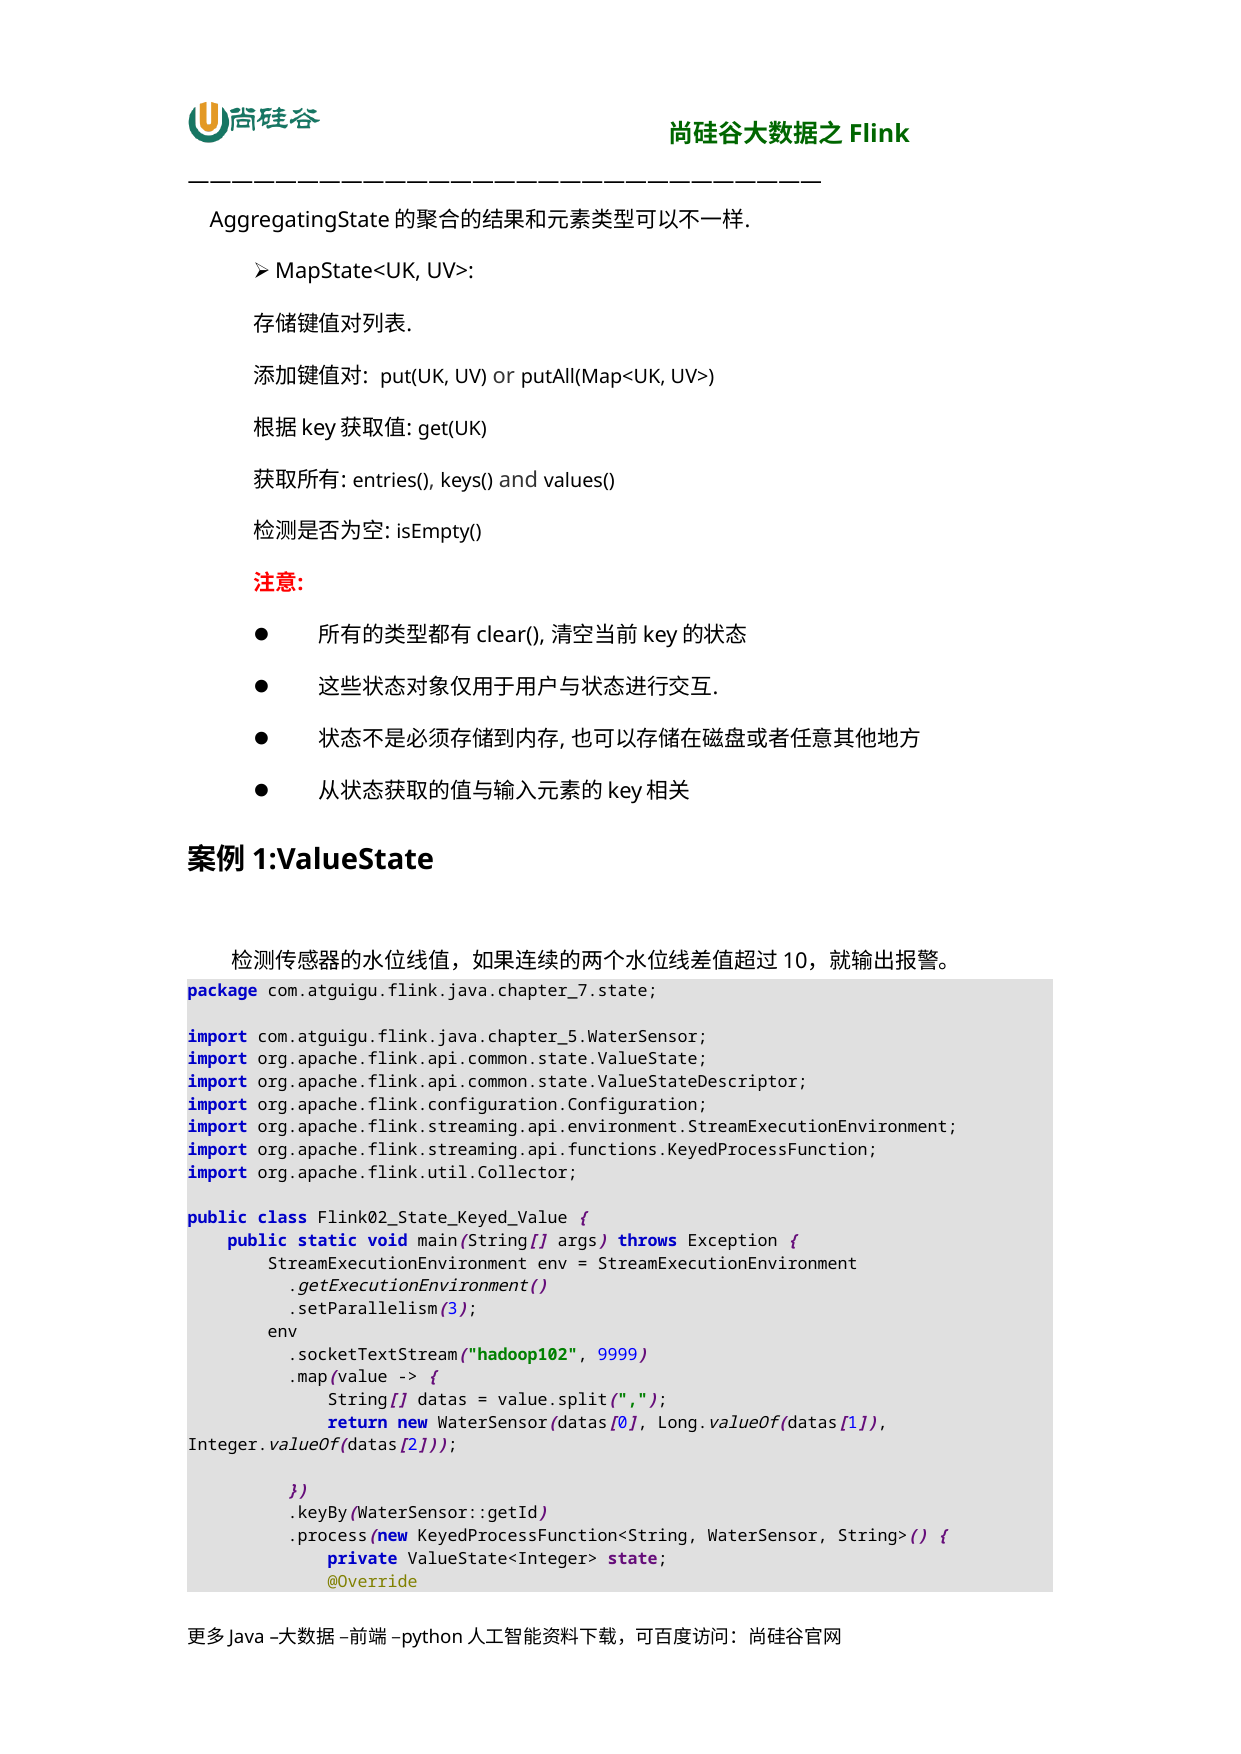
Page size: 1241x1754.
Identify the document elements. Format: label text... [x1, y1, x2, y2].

list 这些状态对象仅用于用户与状态进行交互. [209, 669, 1031, 701]
text 存储键值对列表. [209, 306, 1031, 338]
text 检测是否为空: isEmpty() [209, 513, 1031, 546]
list 状态不是必须存储到内存, 也可以存储在磁盘或者任意其他地方 [209, 721, 1031, 753]
text 根据key获取值: get(UK) [209, 409, 1031, 442]
list 所有的类型都有clear(), 清空当前key的状态 [209, 617, 1031, 649]
text 存储单个值. 与ReducingState类似, 都是进行聚合. 不同的是, AggregatingState的聚合的结果和元素类型可以不一样. [209, 202, 1031, 234]
list MapState<UK, UV>: [209, 254, 1031, 286]
list 从状态获取的值与输入元素的key相关 [209, 772, 1031, 805]
text 检测传感器的水位线值，如果连续的两个水位线差值超过10，就输出报警。 [187, 943, 1053, 976]
subtitle 案例1:ValueState [187, 824, 1053, 889]
text 获取所有: entries(), keys() and values() [209, 461, 1031, 494]
picture [187, 101, 320, 143]
text 注意: [209, 565, 1031, 597]
text 添加键值对: put(UK, UV) or putAll(Map<UK, UV>) [209, 357, 1031, 390]
